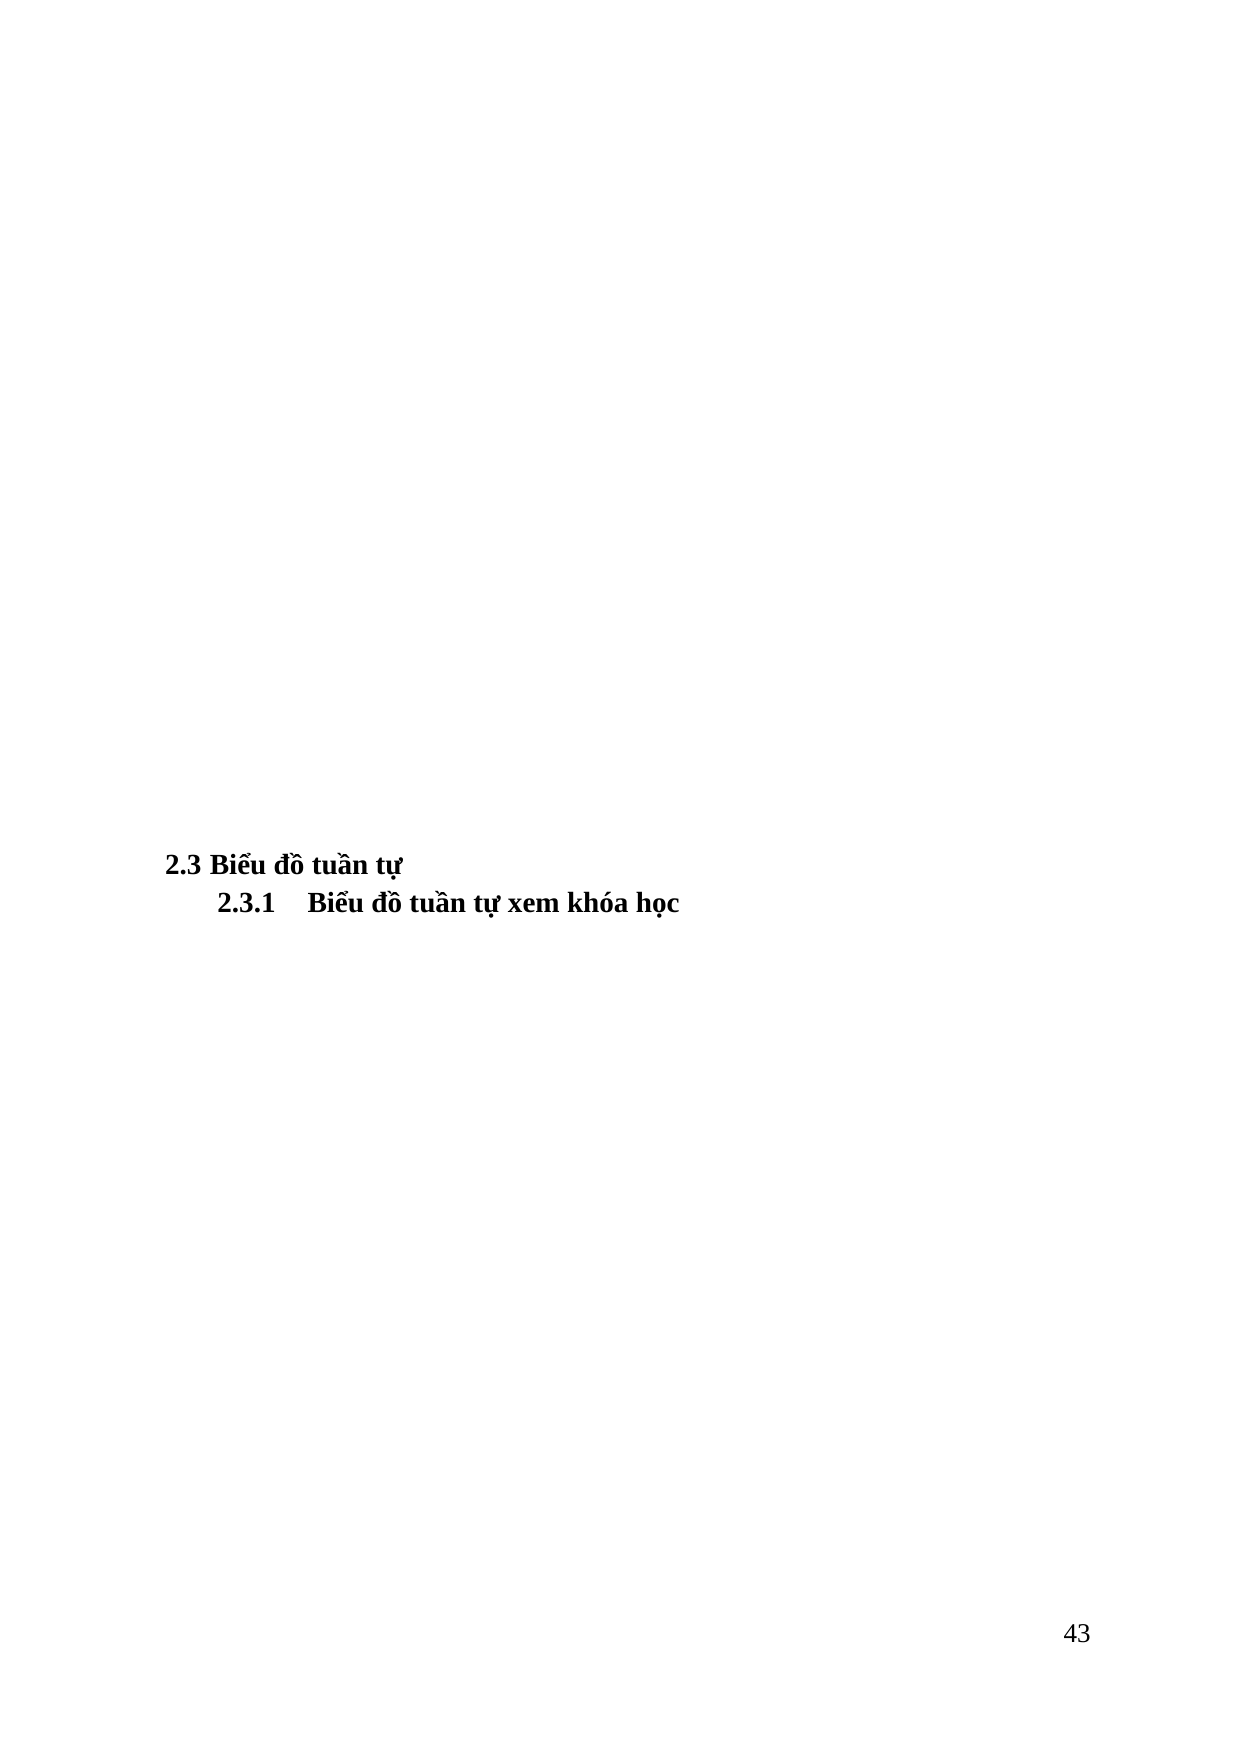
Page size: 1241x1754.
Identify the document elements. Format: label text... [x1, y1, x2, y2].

list Biểu đồ tuần tự [165, 847, 1090, 880]
list Biểu đồ tuần tự xem khóa học [217, 885, 1090, 919]
